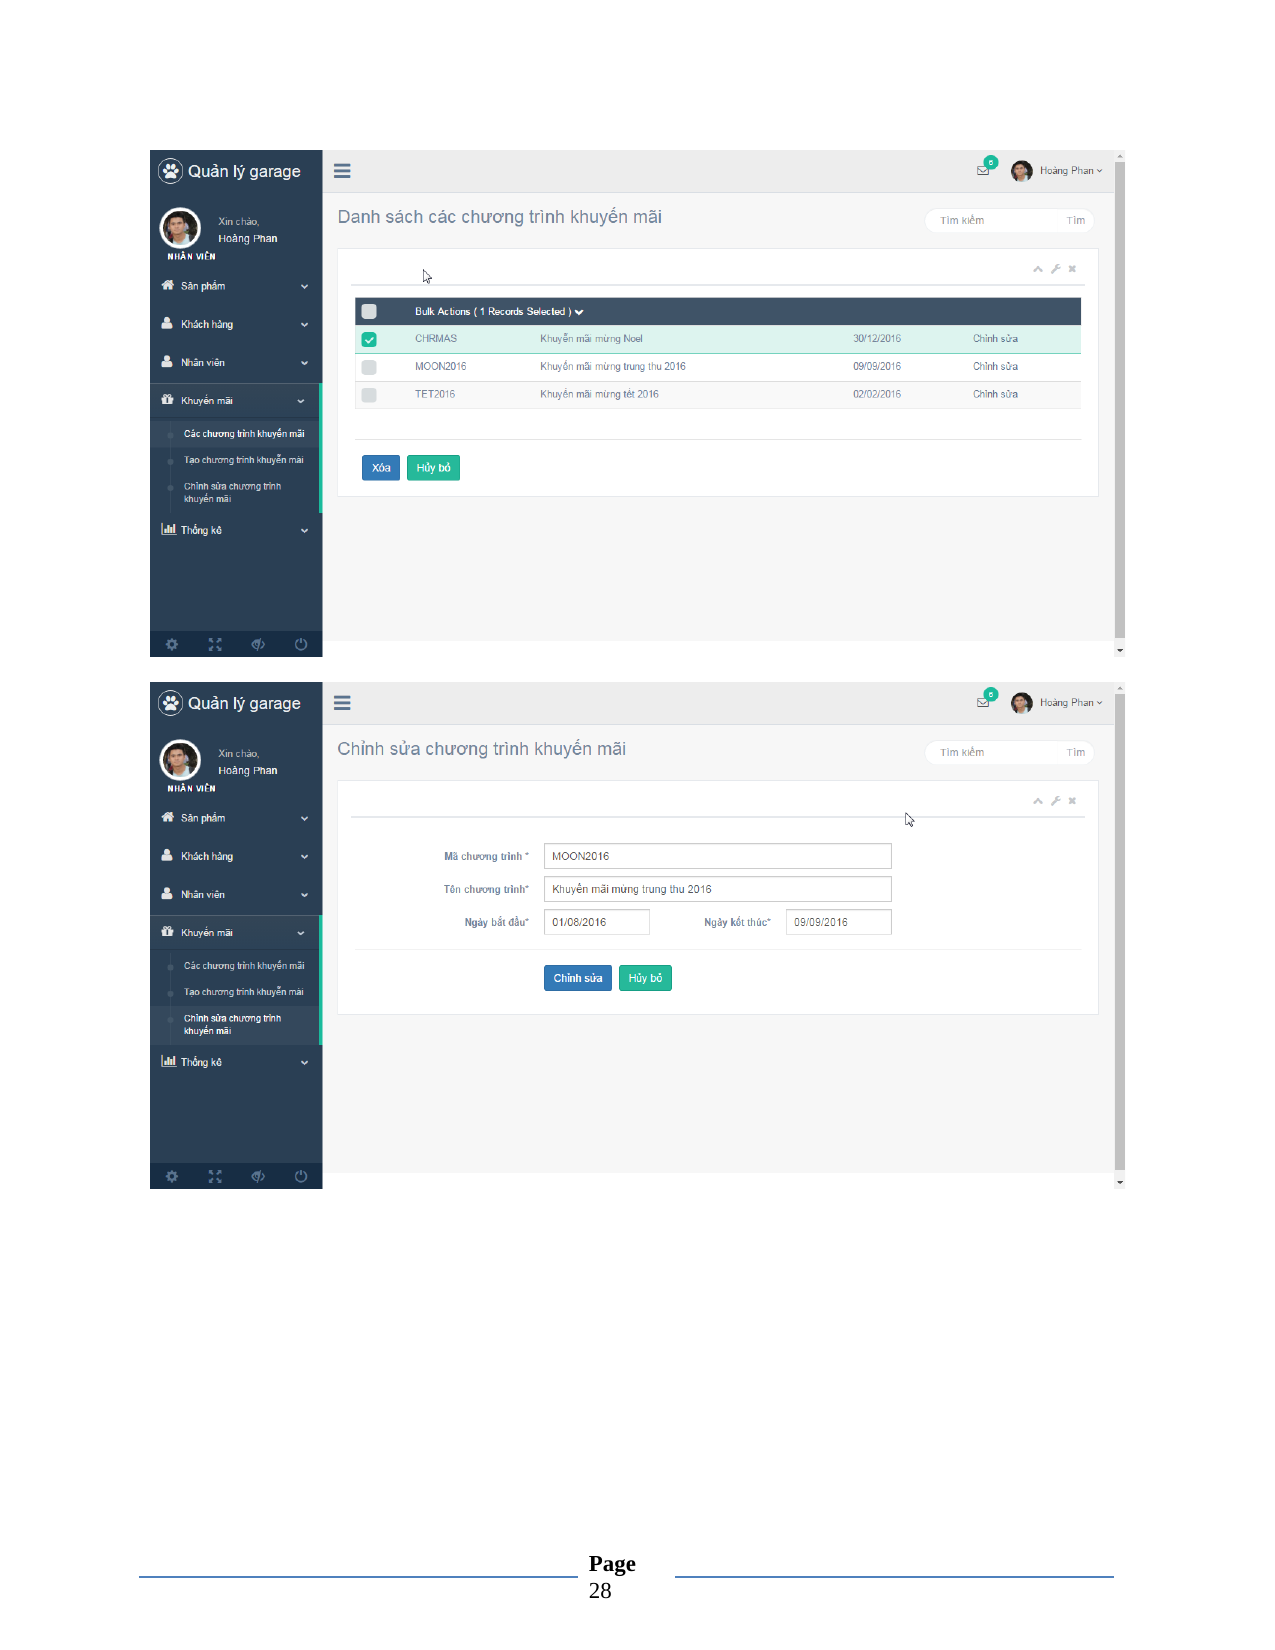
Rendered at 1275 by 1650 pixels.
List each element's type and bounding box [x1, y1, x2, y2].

picture [150, 682, 1125, 1189]
picture [150, 150, 1125, 657]
